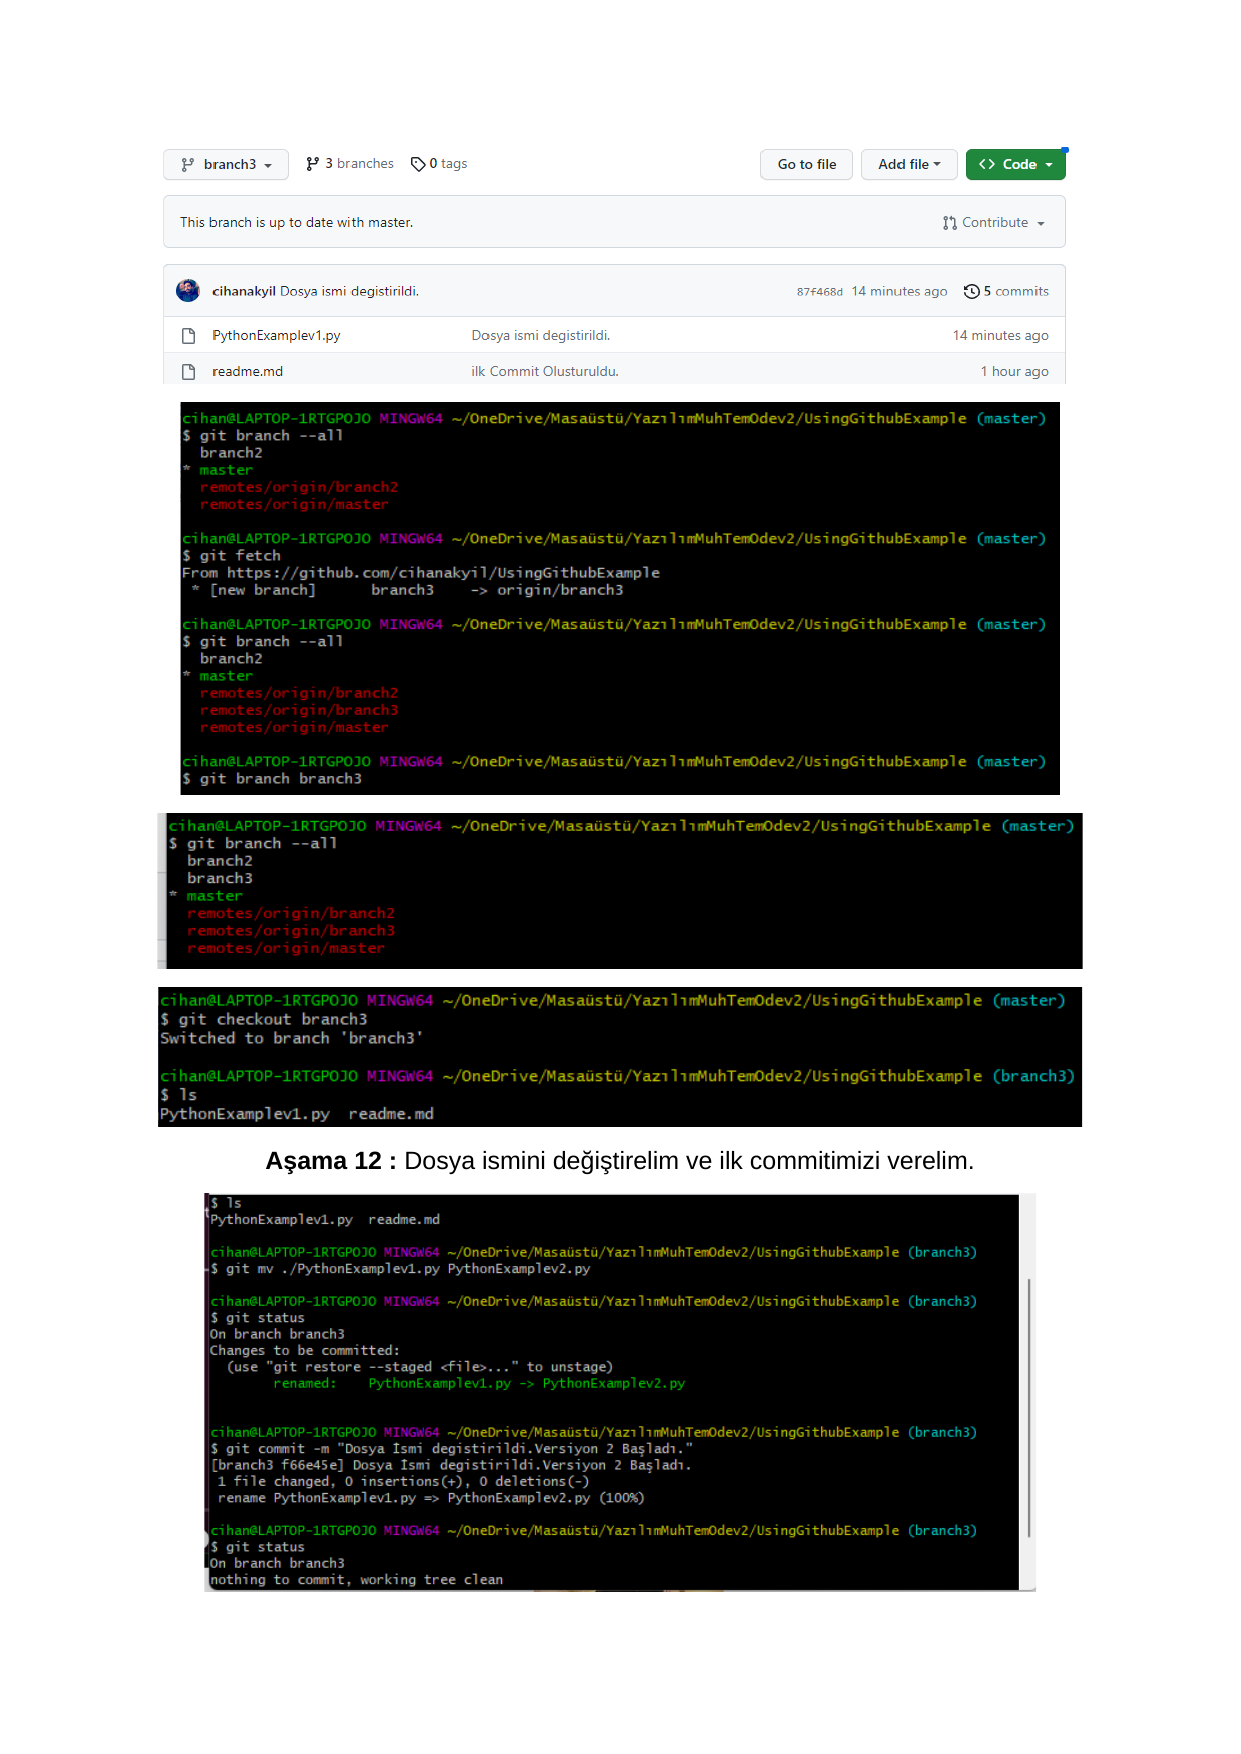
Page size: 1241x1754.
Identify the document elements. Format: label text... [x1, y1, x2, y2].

picture [204, 1193, 1037, 1592]
picture [180, 402, 1060, 795]
text Aşama 12 : Dosya ismini değiştirelim ve ilk commitimizi verelim. [148, 1146, 1093, 1174]
picture [157, 813, 1083, 969]
picture [163, 147, 1077, 384]
picture [158, 987, 1083, 1127]
